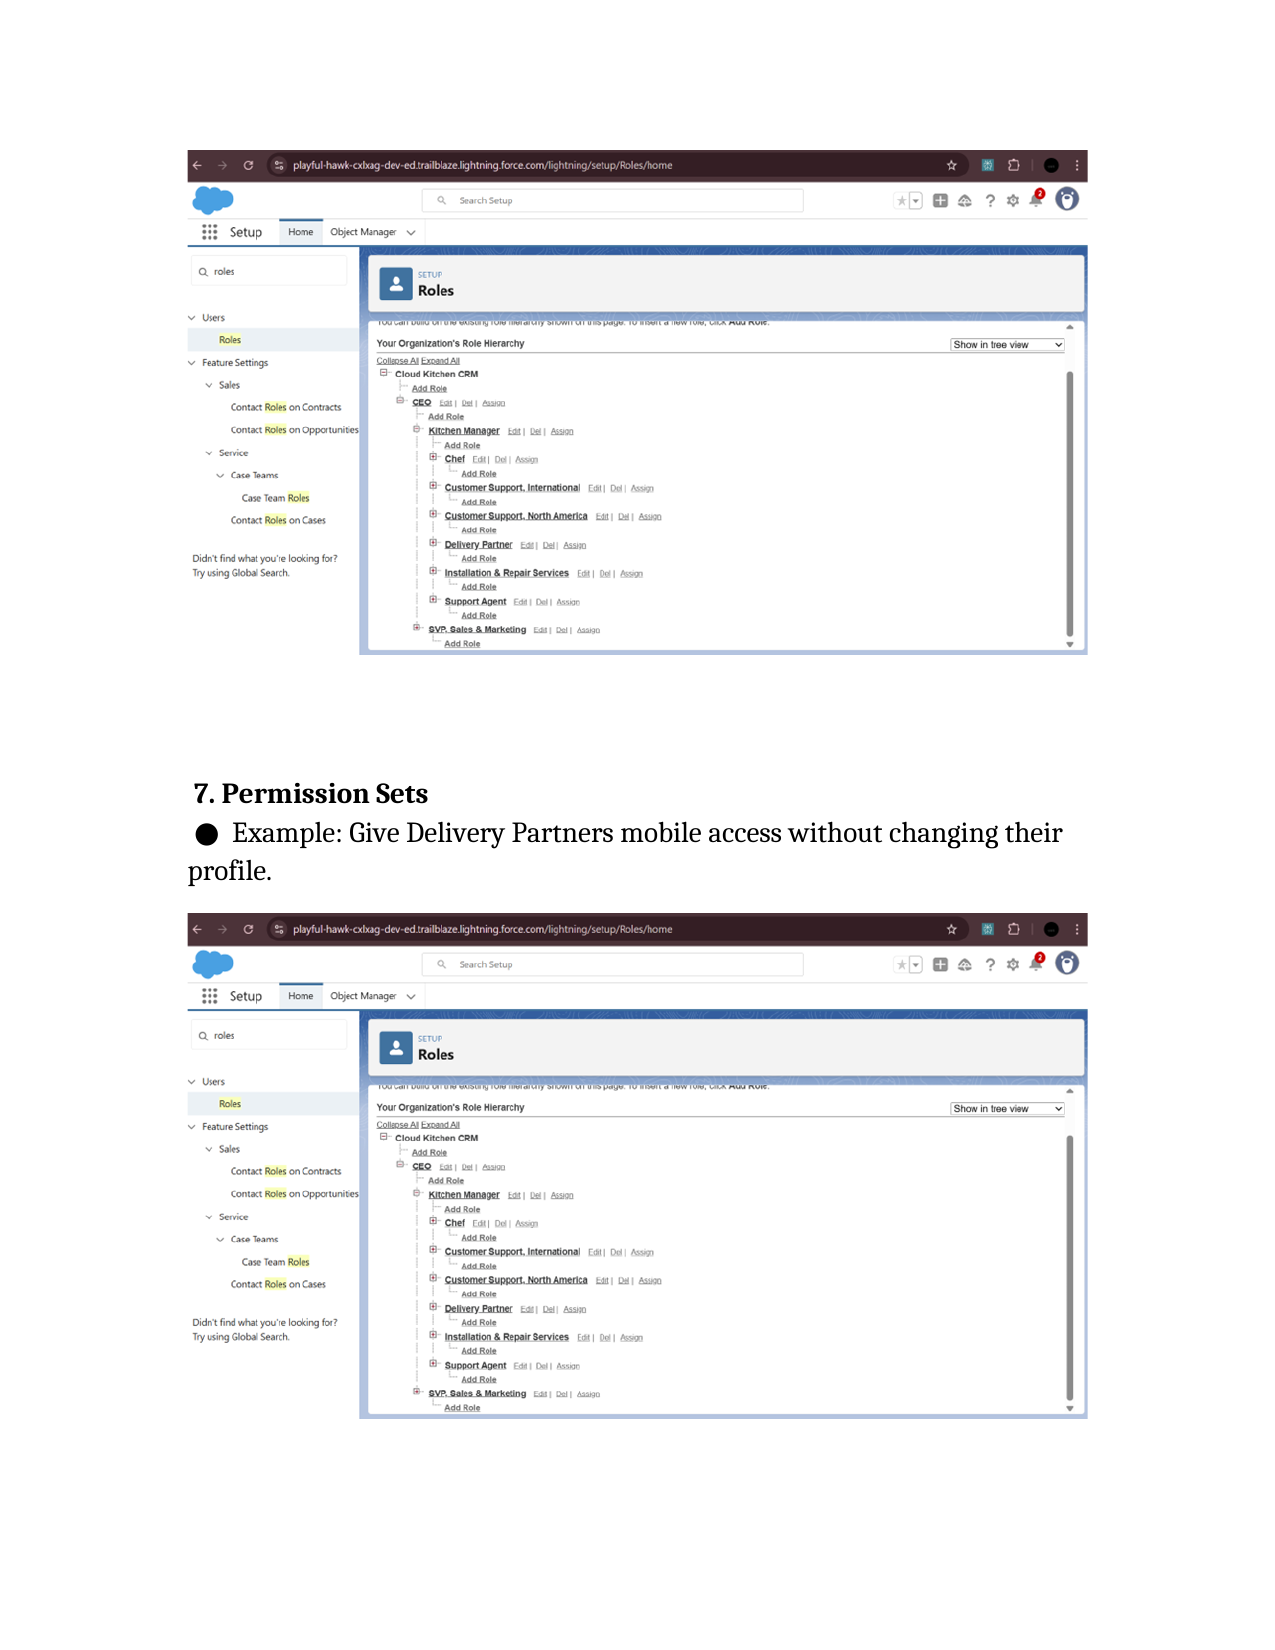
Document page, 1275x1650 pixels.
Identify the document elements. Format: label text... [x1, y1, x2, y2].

picture [187, 150, 1088, 655]
picture [187, 913, 1088, 1419]
text 7. Permission Sets ● Example: Give Delivery Partners mobile access without changing their profile. [187, 739, 1087, 888]
